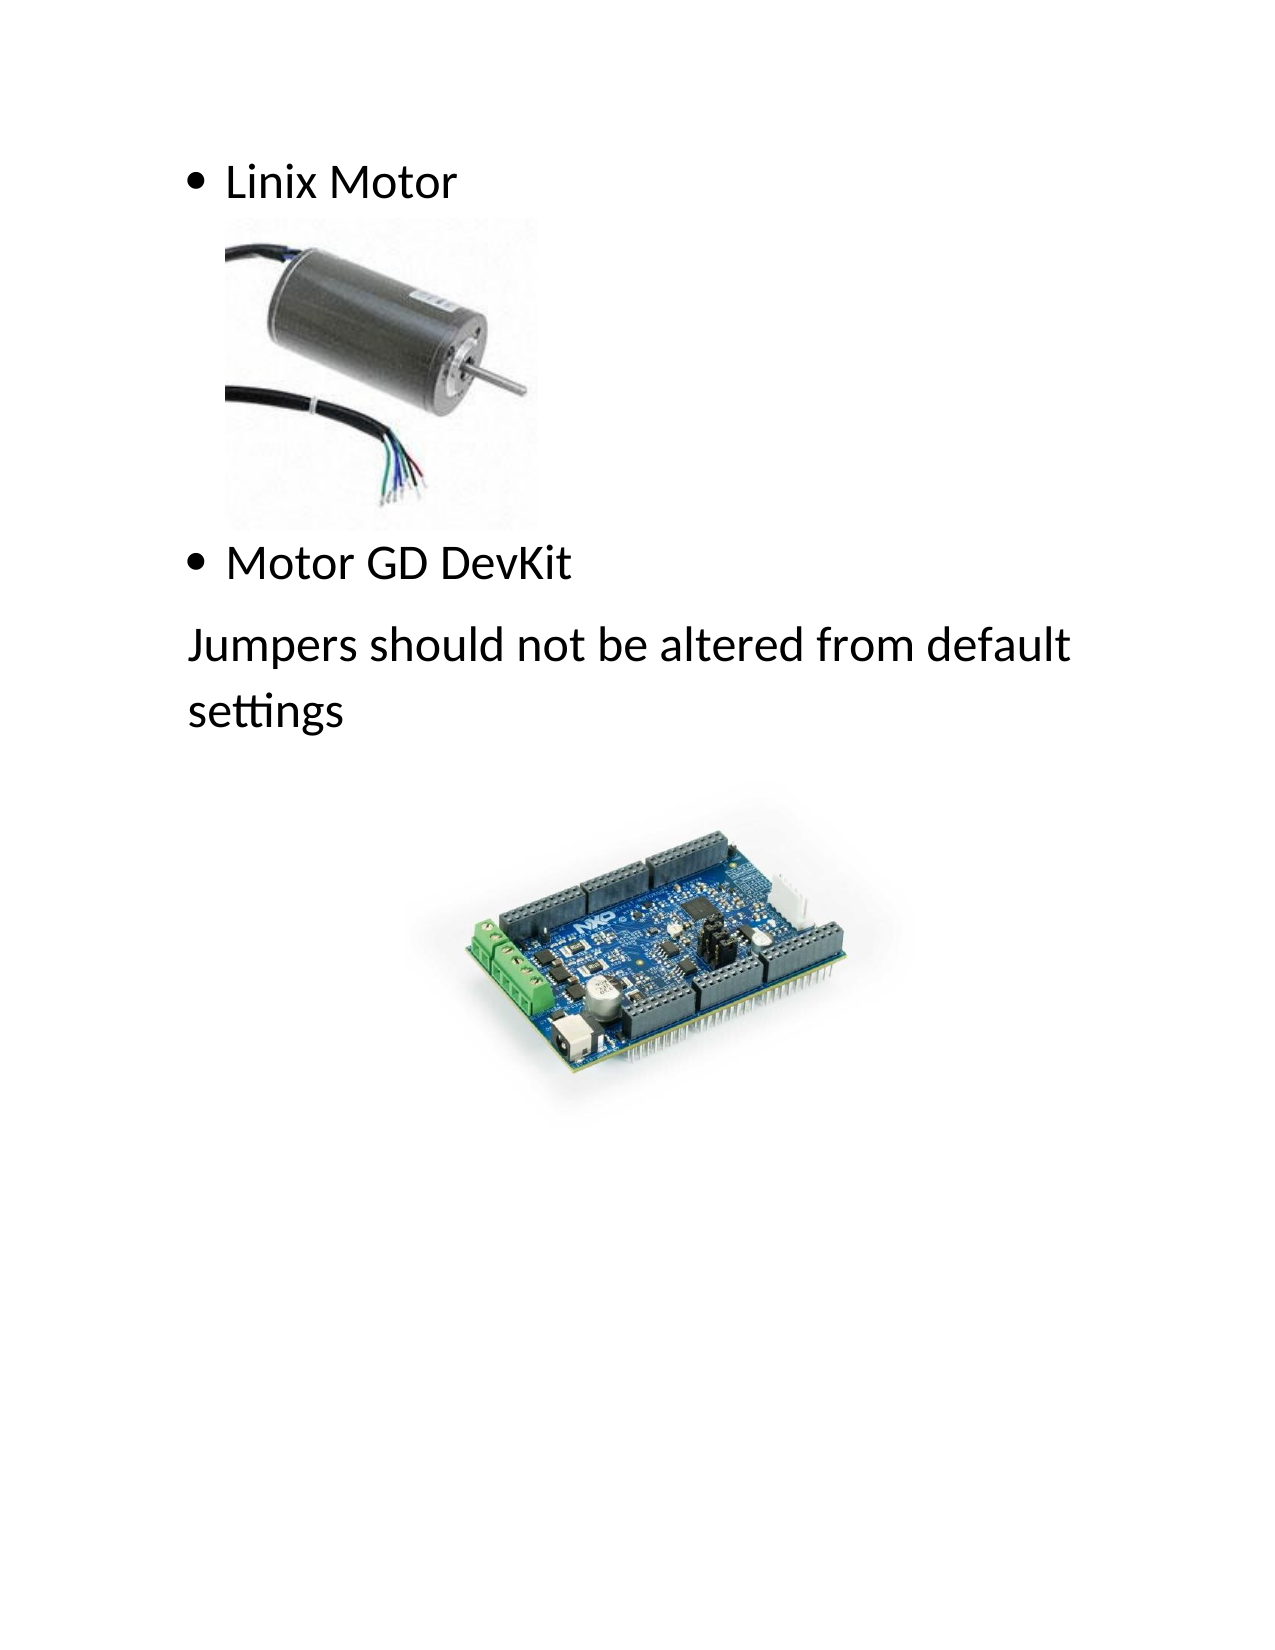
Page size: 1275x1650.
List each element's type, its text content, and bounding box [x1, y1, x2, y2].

picture [225, 218, 538, 531]
text Jumpers should not be altered from default settings [187, 613, 1074, 740]
list Linix Motor [187, 150, 1210, 211]
picture [404, 779, 915, 1128]
